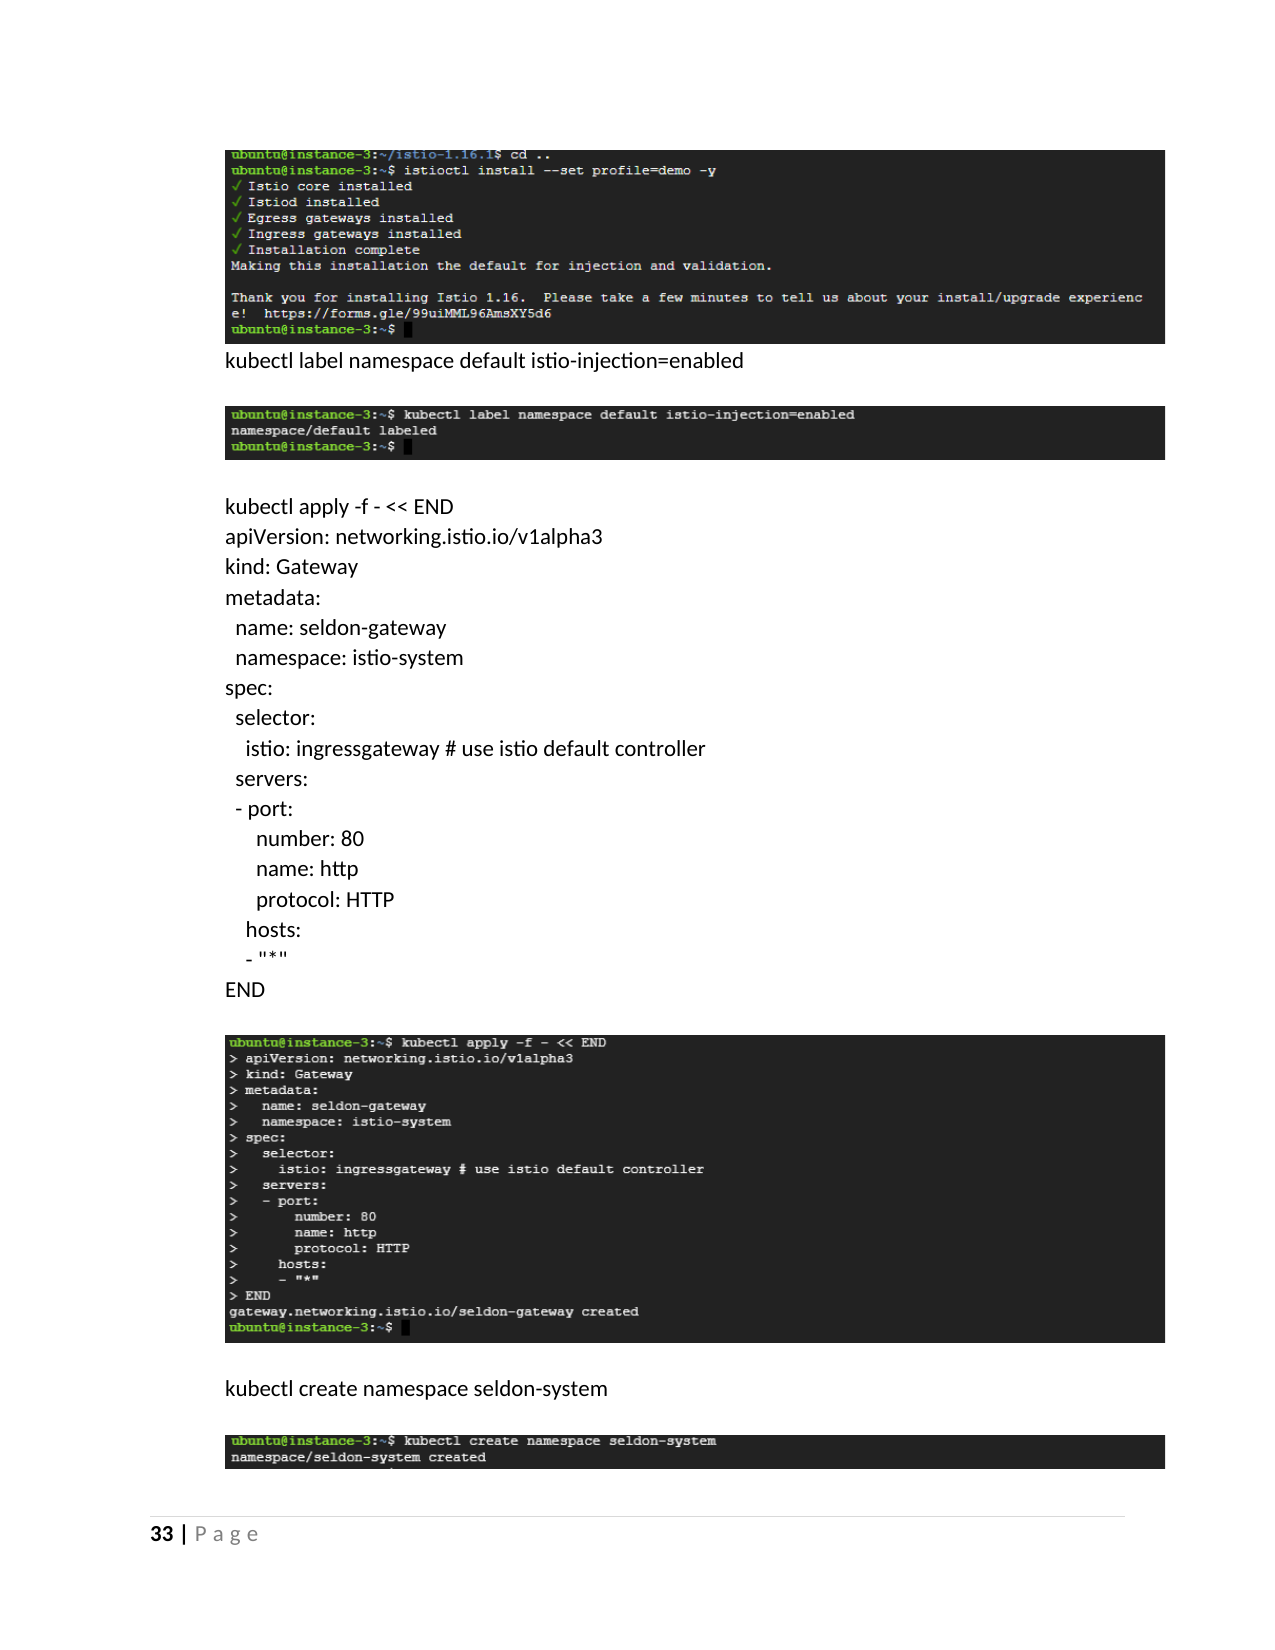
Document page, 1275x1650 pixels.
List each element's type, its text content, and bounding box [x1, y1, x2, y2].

list protocol: HTTP [225, 885, 1125, 913]
list namespace: istio-system [225, 643, 1125, 671]
list servers: [225, 764, 1125, 792]
list hosts: [225, 915, 1125, 943]
list - port: [225, 794, 1125, 822]
list END [225, 975, 1125, 1003]
picture [225, 406, 1166, 460]
list kubectl create namespace seldon-system [225, 1374, 1125, 1403]
list kubectl label namespace default istio-injection=enabled [225, 346, 1125, 374]
list metadata: [225, 583, 1125, 611]
list apiVersion: networking.istio.io/v1alpha3 [225, 522, 1125, 550]
list name: http [225, 854, 1125, 883]
list kind: Gateway [225, 552, 1125, 581]
list istio: ingressgateway # use istio default controller [225, 734, 1125, 762]
list number: 80 [225, 824, 1125, 852]
list name: seldon-gateway [225, 613, 1125, 641]
list spec: [225, 673, 1125, 701]
list - "*" [225, 945, 1125, 973]
picture [225, 1035, 1166, 1343]
list selector: [225, 703, 1125, 732]
picture [225, 150, 1166, 344]
list kubectl apply -f - << END [225, 492, 1125, 520]
picture [225, 1435, 1166, 1469]
